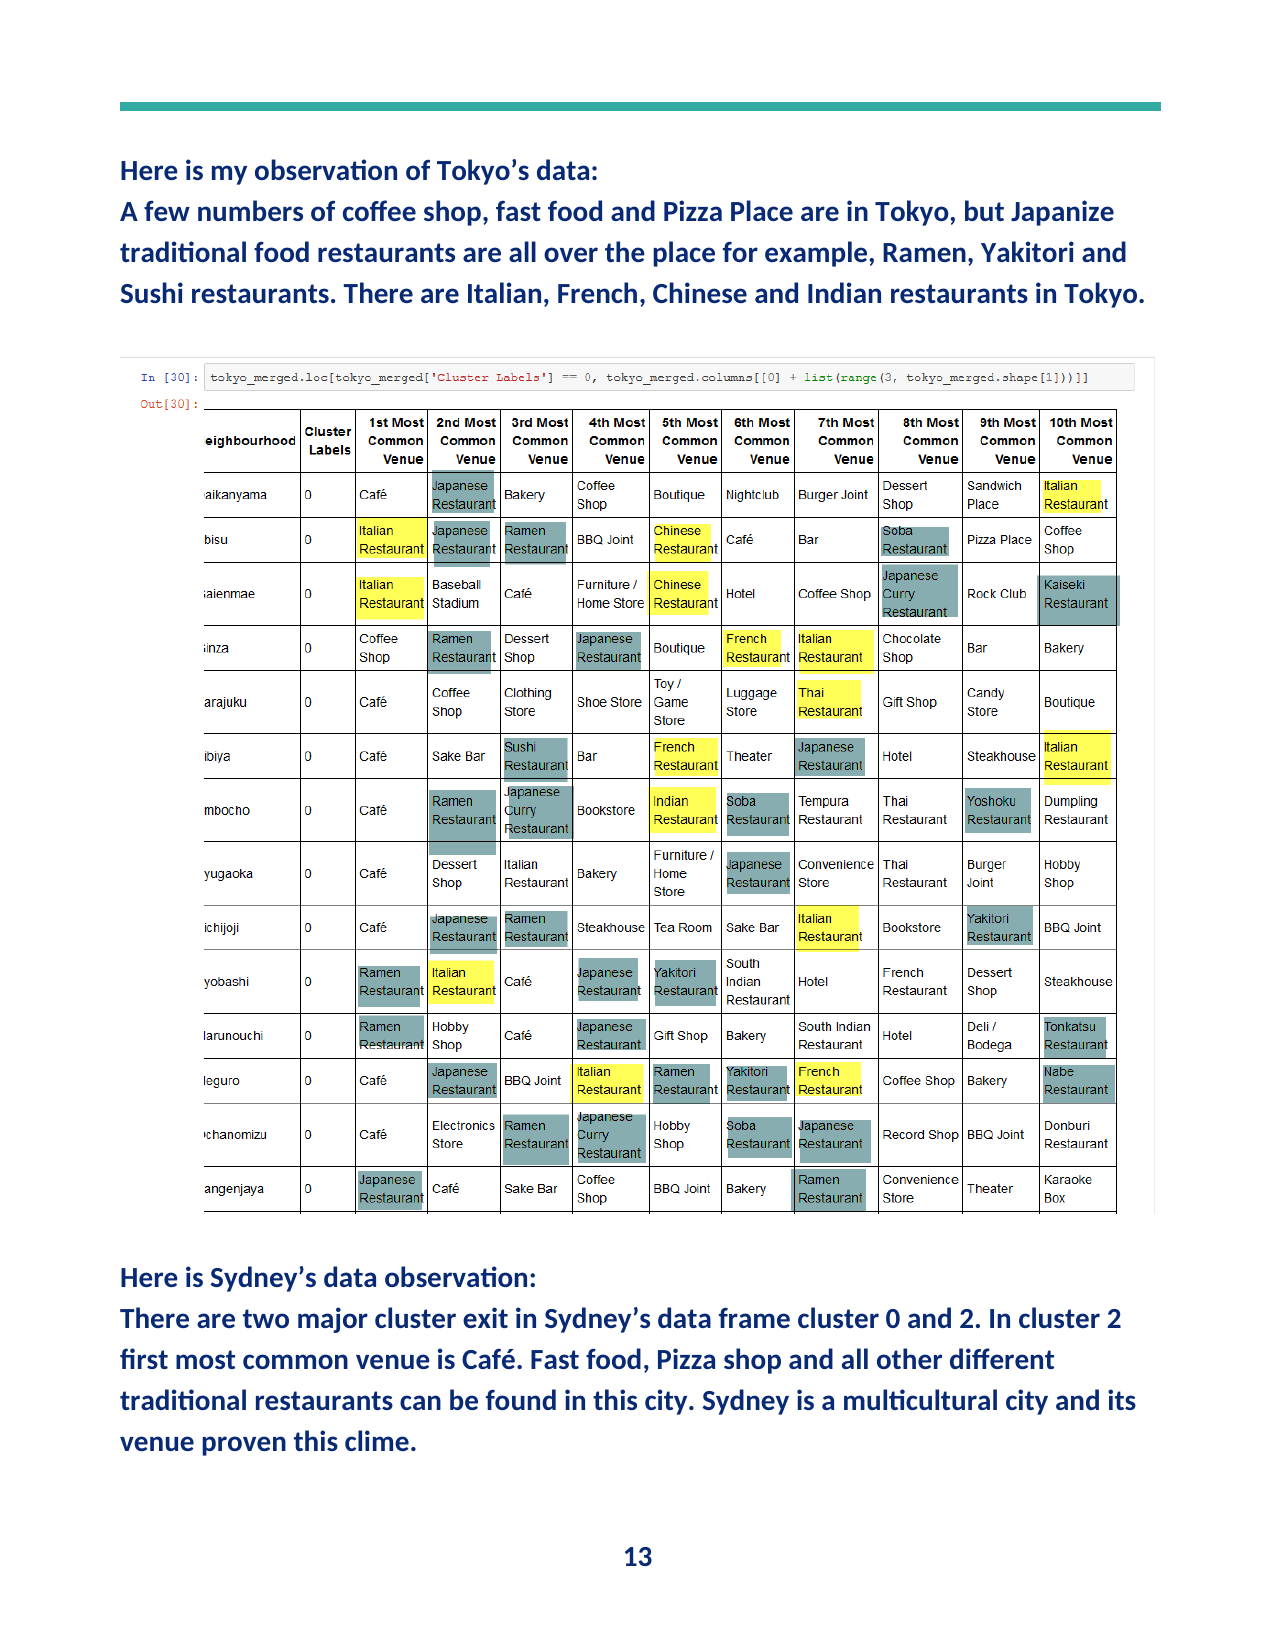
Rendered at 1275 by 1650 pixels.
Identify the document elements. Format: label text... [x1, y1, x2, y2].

text Here is Sydney’s data observation: [120, 1259, 1155, 1295]
text A few numbers of coffee shop, fast food and Pizza Place are in Tokyo, but Japanize traditional food restaurants are all over the place for example, Ramen, Yakitori and Sushi restaurants. There are Italian, French, Chinese and Indian restaurants in Tokyo. [120, 193, 1155, 310]
text There are two major cluster exit in Sydney’s data frame cluster 0 and 2. In cluster 2 first most common venue is Café. Fast food, Pizza shop and all other different traditional restaurants can be found in this city. Sydney is a multicultural city and its venue proven this clime. [120, 1300, 1155, 1459]
text Here is my observation of Tokyo’s data: [120, 152, 1155, 187]
picture [120, 356, 1155, 1214]
